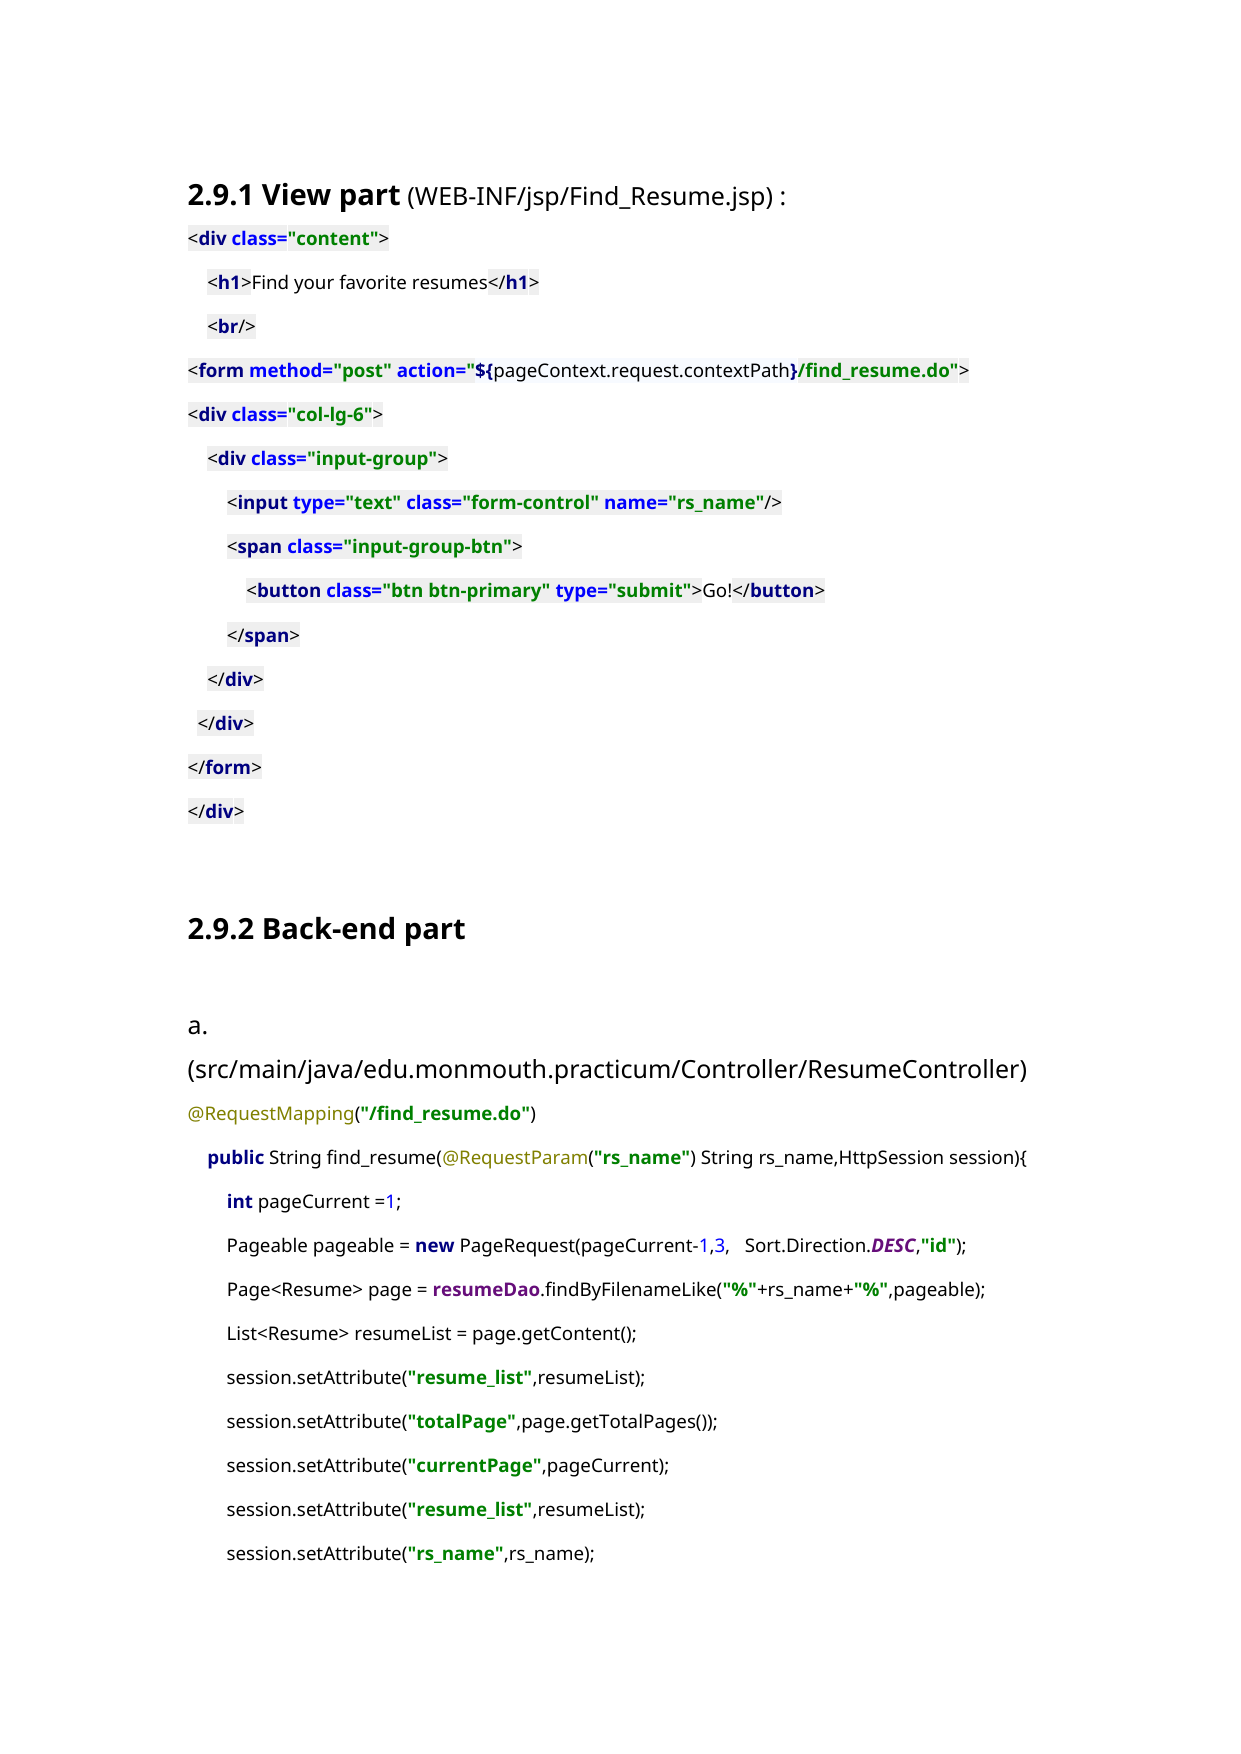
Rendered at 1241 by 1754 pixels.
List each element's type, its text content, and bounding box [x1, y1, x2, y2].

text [187, 1091, 1053, 1575]
text <div class="content"> <h1>Find your favorite resumes</h1> <br/> <form method="post" action="${pageContext.request.contextPath}/find_resume.do"> <div class="col-lg-6"> <div class="input-group"> <input type="text" class="form-control" name="rs_name"/> <span class="input-group-btn"> <button class="btn btn-primary" type="submit">Go!</button> </span> </div> </div> </form> </div> [187, 216, 1053, 833]
text a. (src/main/java/edu.monmouth.practicum/Controller/ResumeController) [187, 1003, 1053, 1091]
subtitle 2.9.2 Back-end part [187, 906, 1053, 950]
text 2.9.1 View part (WEB-INF/jsp/Find_Resume.jsp) : [187, 172, 1053, 216]
